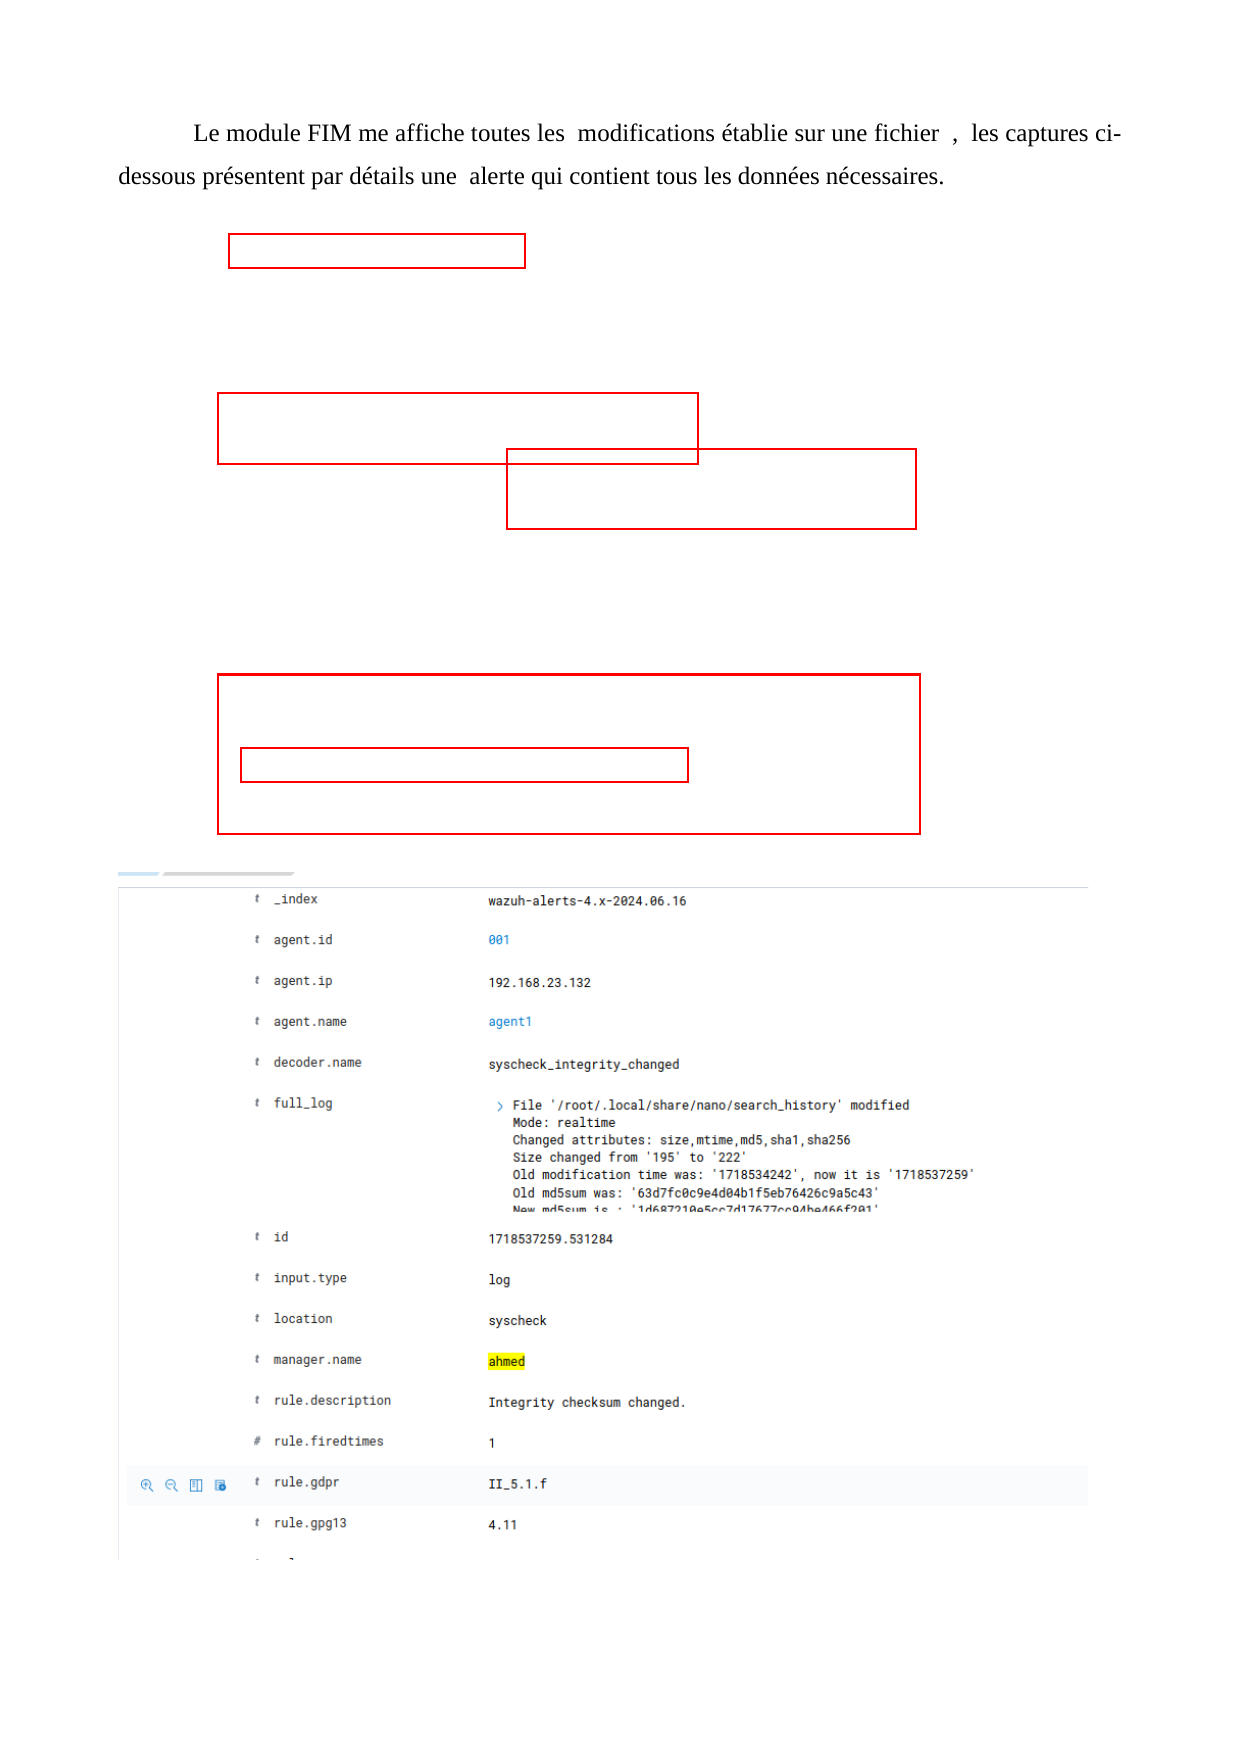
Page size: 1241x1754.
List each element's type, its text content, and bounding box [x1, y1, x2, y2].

picture [118, 872, 1089, 1560]
text Le module FIM me affiche toutes les modifications établie sur une fichier , les captures ci-dessous présentent par détails une alerte qui contient tous les données nécessaires. [118, 118, 1122, 190]
